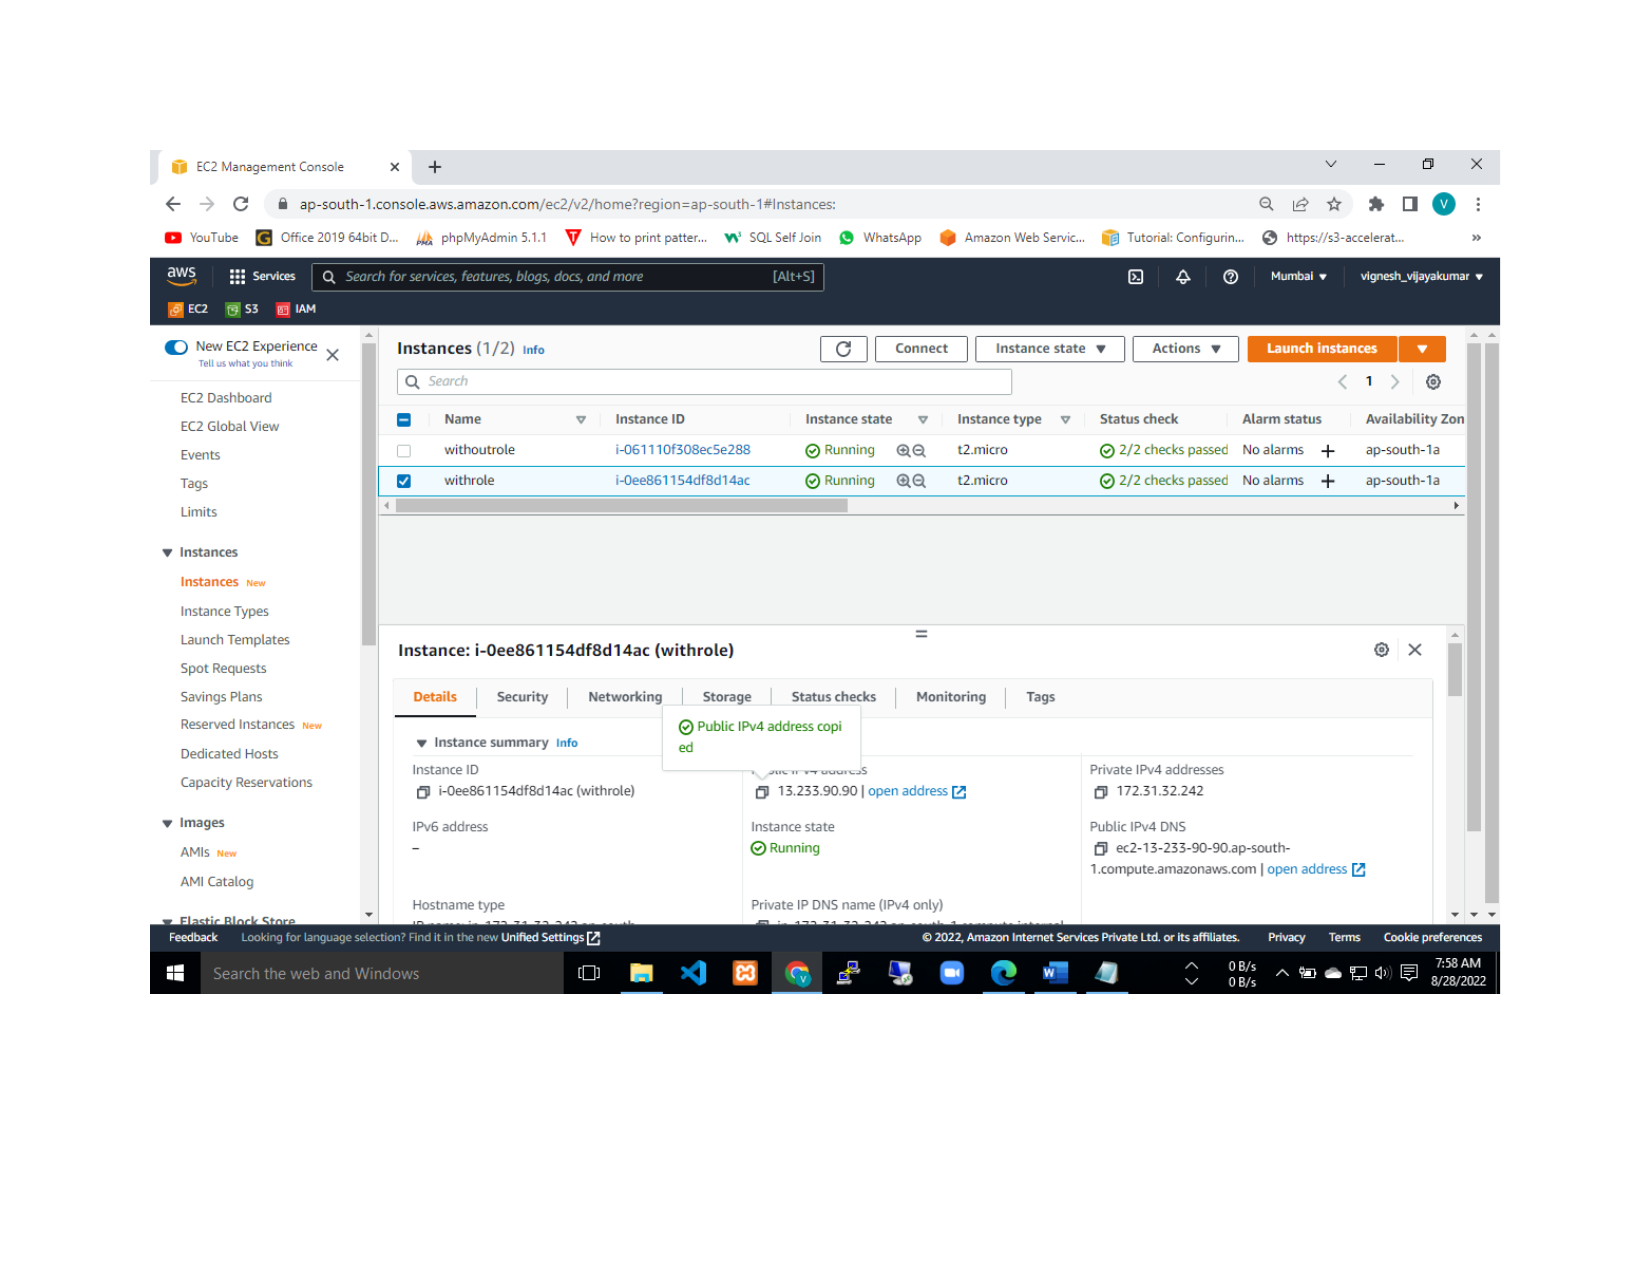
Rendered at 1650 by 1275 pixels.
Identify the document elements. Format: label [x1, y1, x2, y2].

picture [150, 150, 1500, 994]
